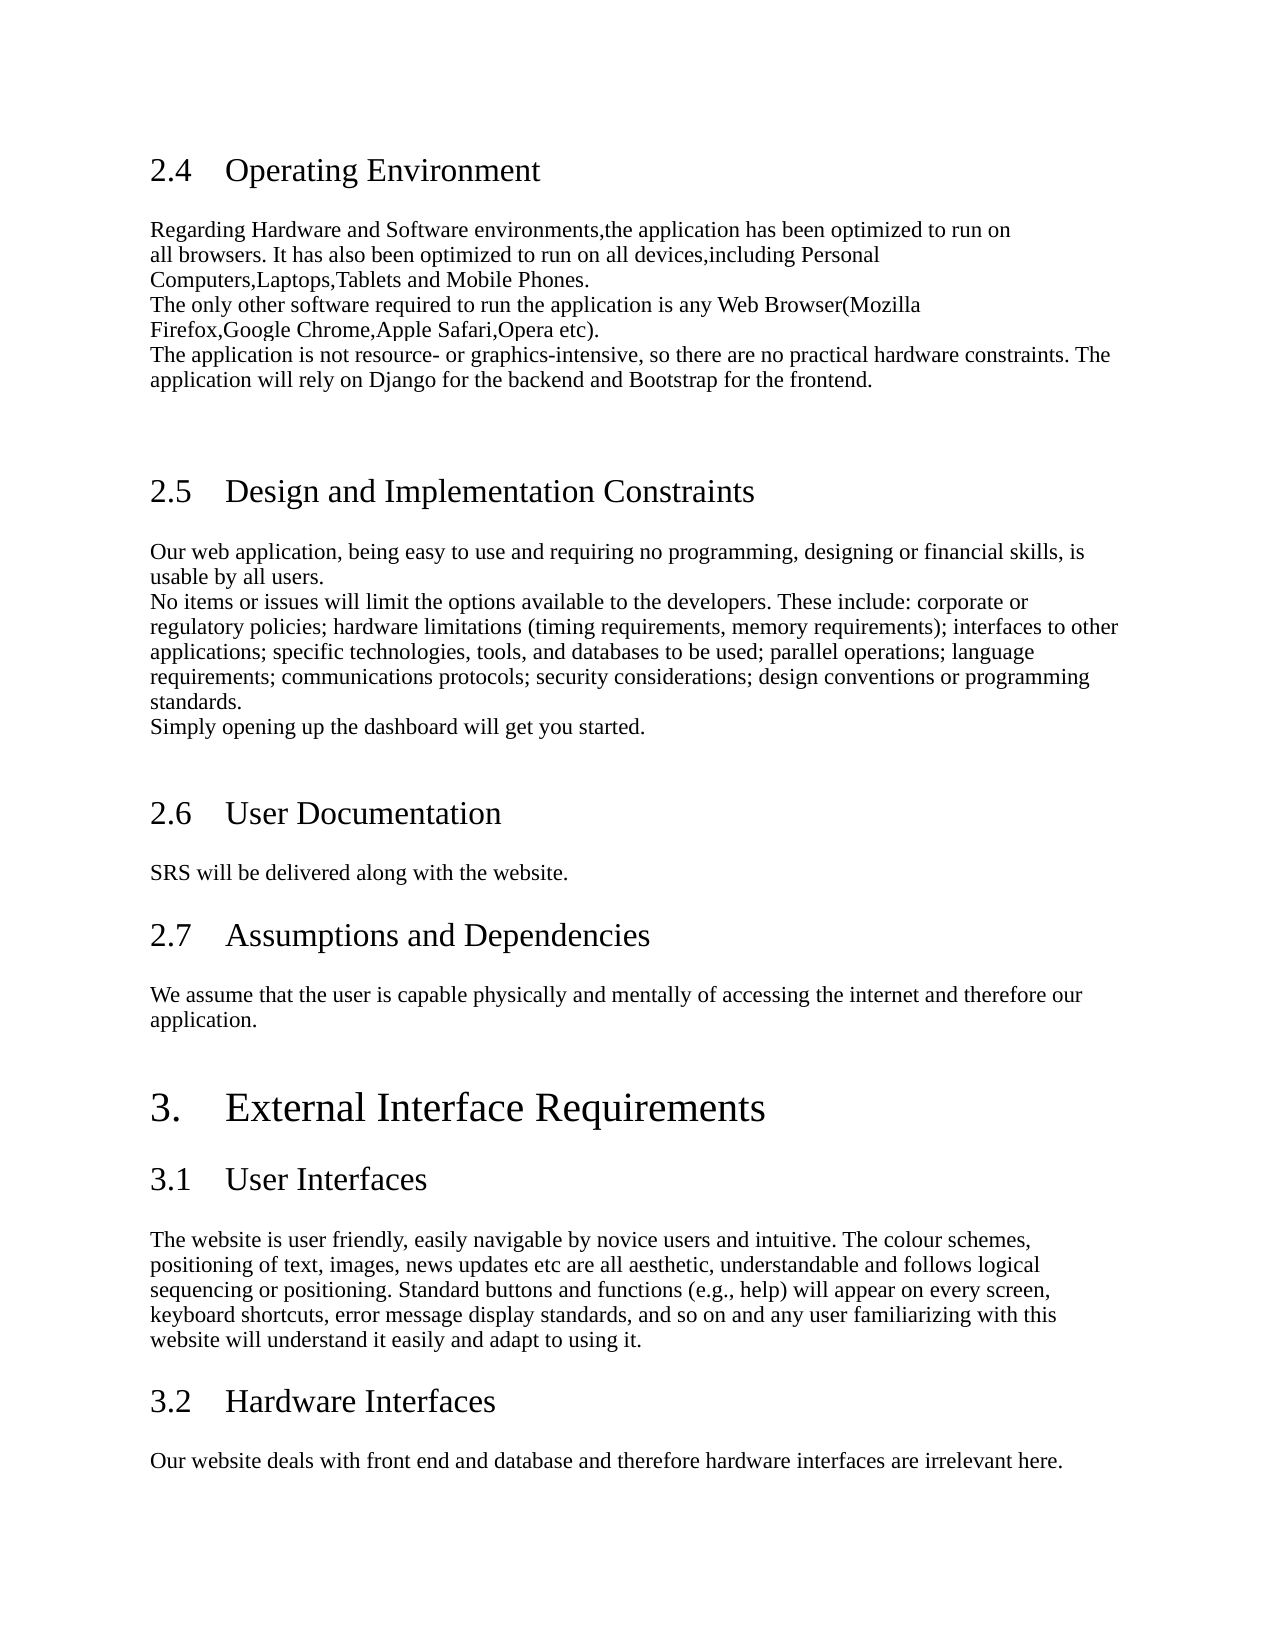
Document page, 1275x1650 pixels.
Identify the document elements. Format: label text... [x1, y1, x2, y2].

text Our website deals with front end and database and therefore hardware interfaces are irrelevant here. [150, 1449, 1125, 1474]
text Firefox,Google Chrome,Apple Safari,Opera etc). [150, 317, 1125, 342]
text We assume that the user is capable physically and mentally of accessing the internet and therefore our application. [150, 982, 1125, 1032]
text No items or issues will limit the options available to the developers. These include: corporate or regulatory policies; hardware limitations (timing requirements, memory requirements); interfaces to other applications; specific technologies, tools, and databases to be used; parallel operations; language requirements; communications protocols; security considerations; design conventions or programming standards. [150, 589, 1125, 714]
text Our web application, being easy to use and requiring no programming, designing or financial skills, is usable by all users. [150, 539, 1125, 589]
text SRS will be delivered along with the website. [150, 861, 1125, 886]
text Regarding Hardware and Software environments,the application has been optimized to run on [150, 217, 1125, 242]
text The website is user friendly, easily navigable by novice users and intuitive. The colour schemes, positioning of text, images, news updates etc are all aesthetic, understandable and follows logical sequencing or positioning. Standard buttons and functions (e.g., help) will appear on every screen, keyboard shortcuts, error message display standards, and so on and any user familiarizing with this website will understand it easily and adapt to using it. [150, 1227, 1125, 1352]
text The only other software required to run the application is any Web Browser(Mozilla [150, 292, 1125, 317]
text all browsers. It has also been optimized to run on all devices,including Personal [150, 242, 1125, 267]
subtitle Operating Environment [150, 150, 1125, 188]
text Computers,Laptops,Tablets and Mobile Phones. [150, 267, 1125, 292]
subtitle User Documentation [150, 793, 1125, 832]
subtitle Design and Implementation Constraints [150, 472, 1125, 510]
subtitle Assumptions and Dependencies [150, 915, 1125, 953]
text The application is not resource- or graphics-intensive, so there are no practical hardware constraints. The application will rely on Django for the backend and Bootstrap for the frontend. [150, 342, 1125, 392]
subtitle Hardware Interfaces [150, 1381, 1125, 1419]
subtitle User Interfaces [150, 1159, 1125, 1198]
subtitle External Interface Requirements [150, 1082, 1125, 1130]
text Simply opening up the dashboard will get you started. [150, 714, 1125, 739]
